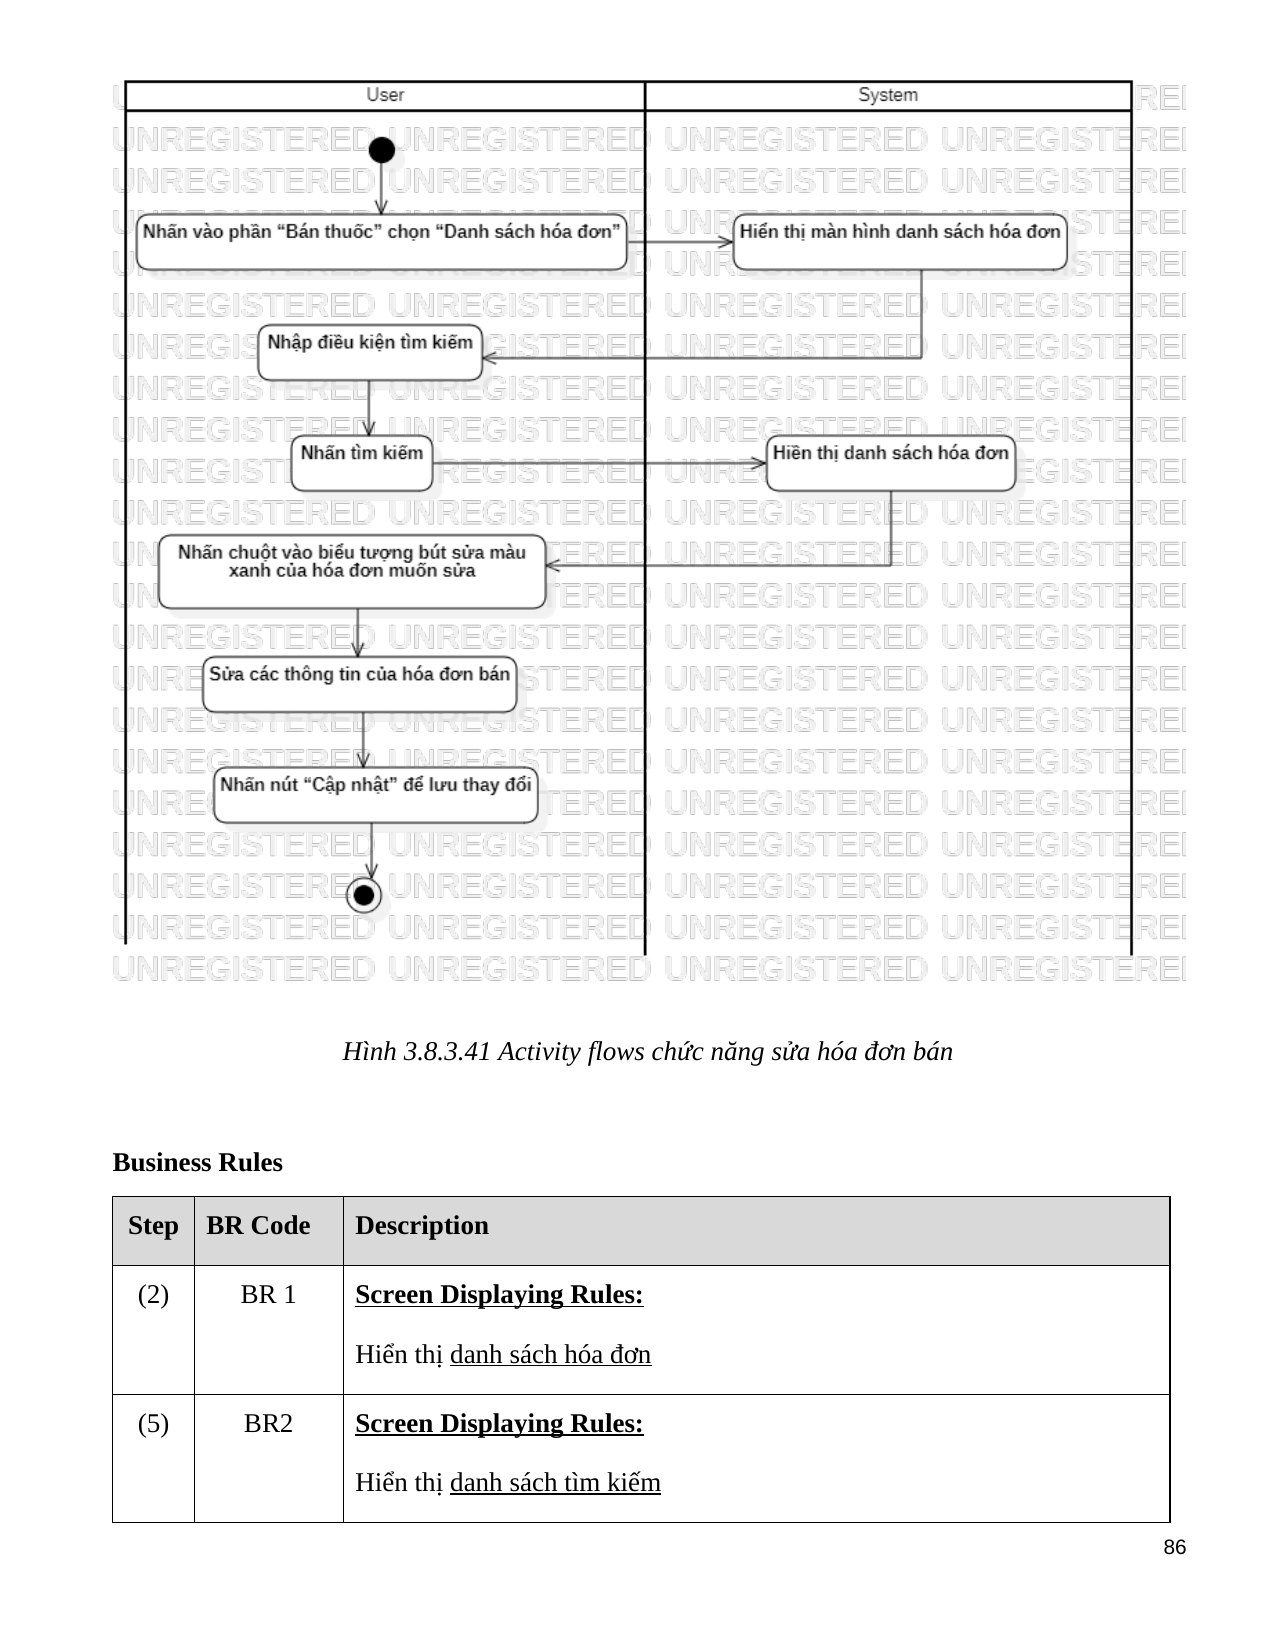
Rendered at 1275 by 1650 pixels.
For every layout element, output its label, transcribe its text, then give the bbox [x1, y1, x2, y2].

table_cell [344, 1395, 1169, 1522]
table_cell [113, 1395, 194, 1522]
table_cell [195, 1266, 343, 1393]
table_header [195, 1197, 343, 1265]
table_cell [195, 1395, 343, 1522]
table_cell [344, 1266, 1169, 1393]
text Business Rules [112, 1146, 1186, 1177]
picture [112, 68, 1187, 1011]
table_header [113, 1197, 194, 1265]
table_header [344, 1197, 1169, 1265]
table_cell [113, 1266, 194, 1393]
